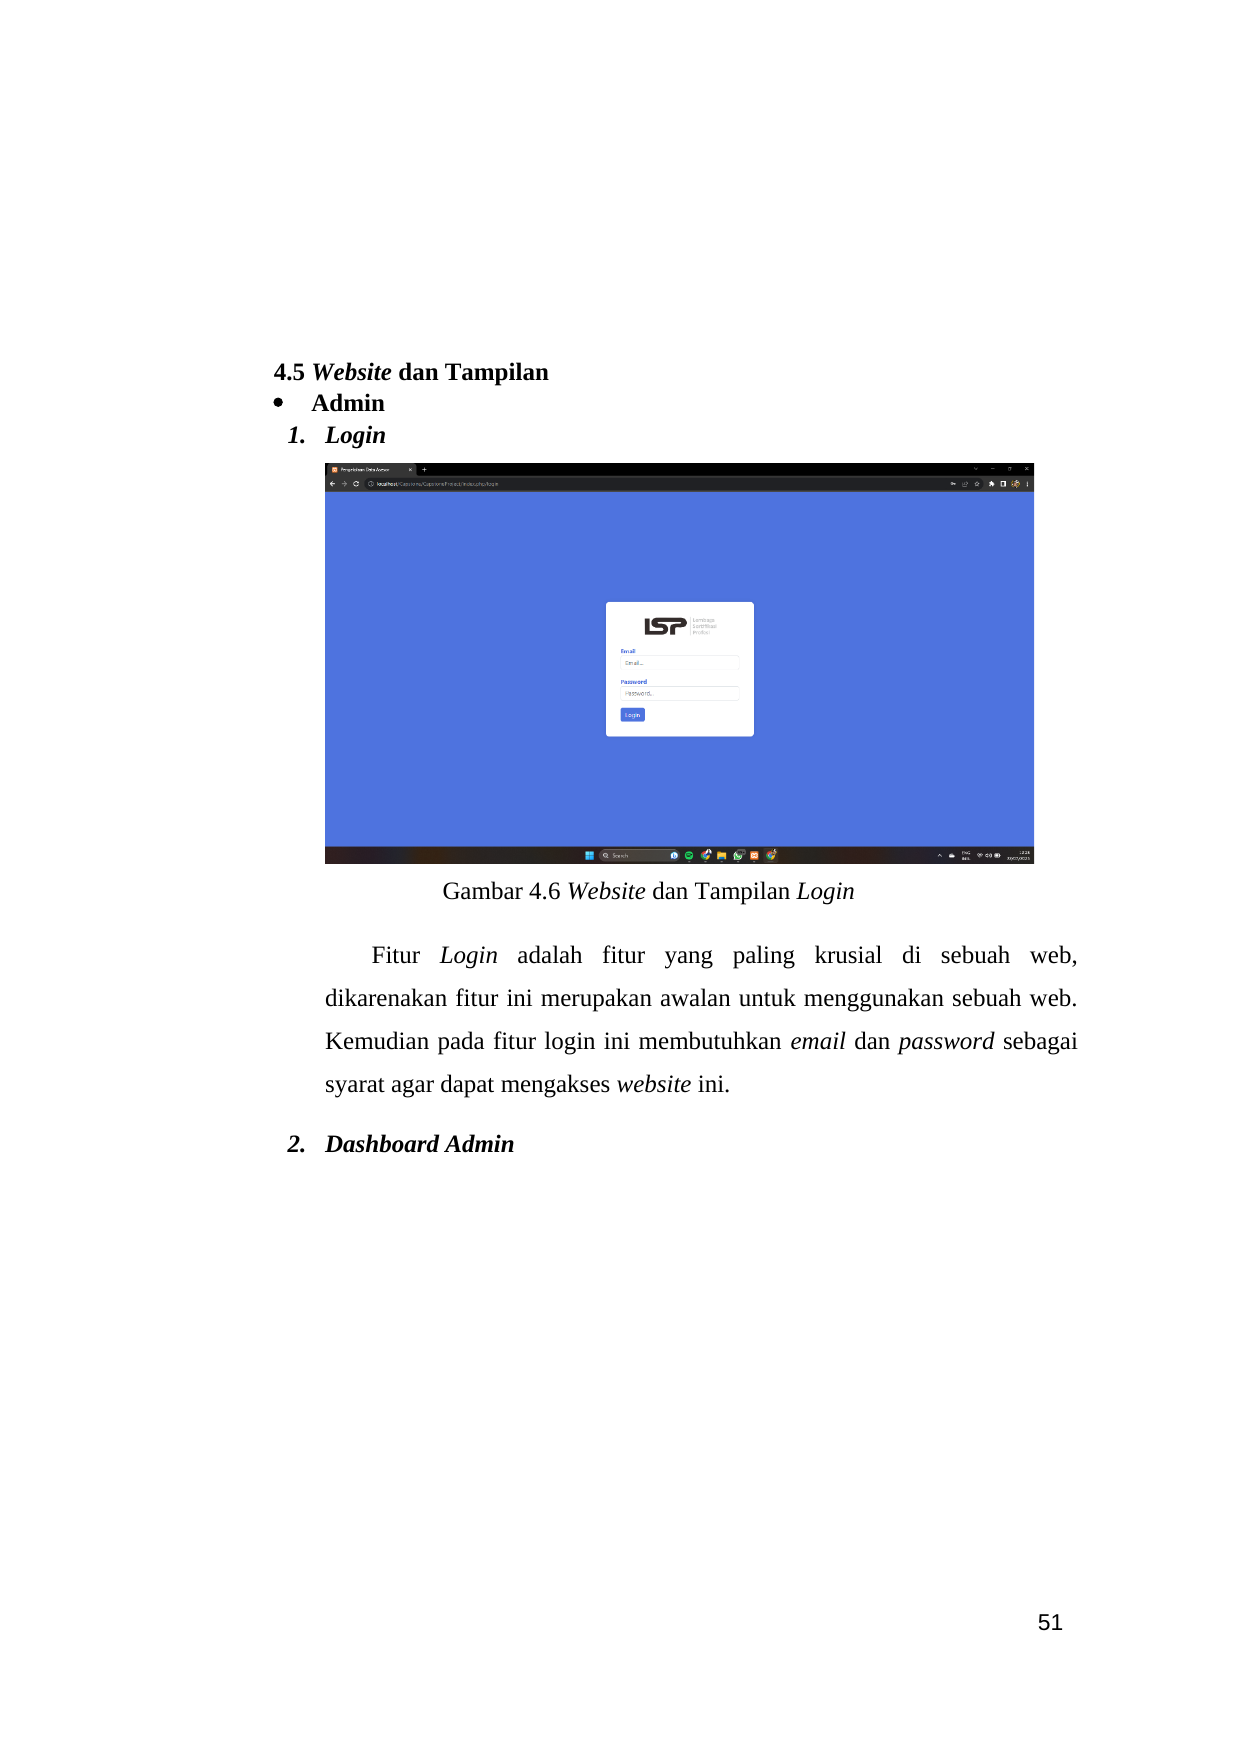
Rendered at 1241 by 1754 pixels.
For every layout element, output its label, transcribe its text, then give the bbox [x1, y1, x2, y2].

text Fitur Login adalah fitur yang paling krusial di sebuah web, dikarenakan fitur ini merupakan awalan untuk menggunakan sebuah web. Kemudian pada fitur login ini membutuhkan email dan password sebagai syarat agar dapat mengakses website ini. [325, 940, 1078, 1098]
list Admin [274, 388, 1063, 416]
subtitle Website dan Tampilan [274, 357, 1063, 385]
text Gambar 4.6 Website dan Tampilan Login [236, 876, 1063, 905]
list Dashboard Admin [287, 1129, 1063, 1158]
picture [325, 463, 1035, 864]
list Login [287, 421, 1063, 449]
